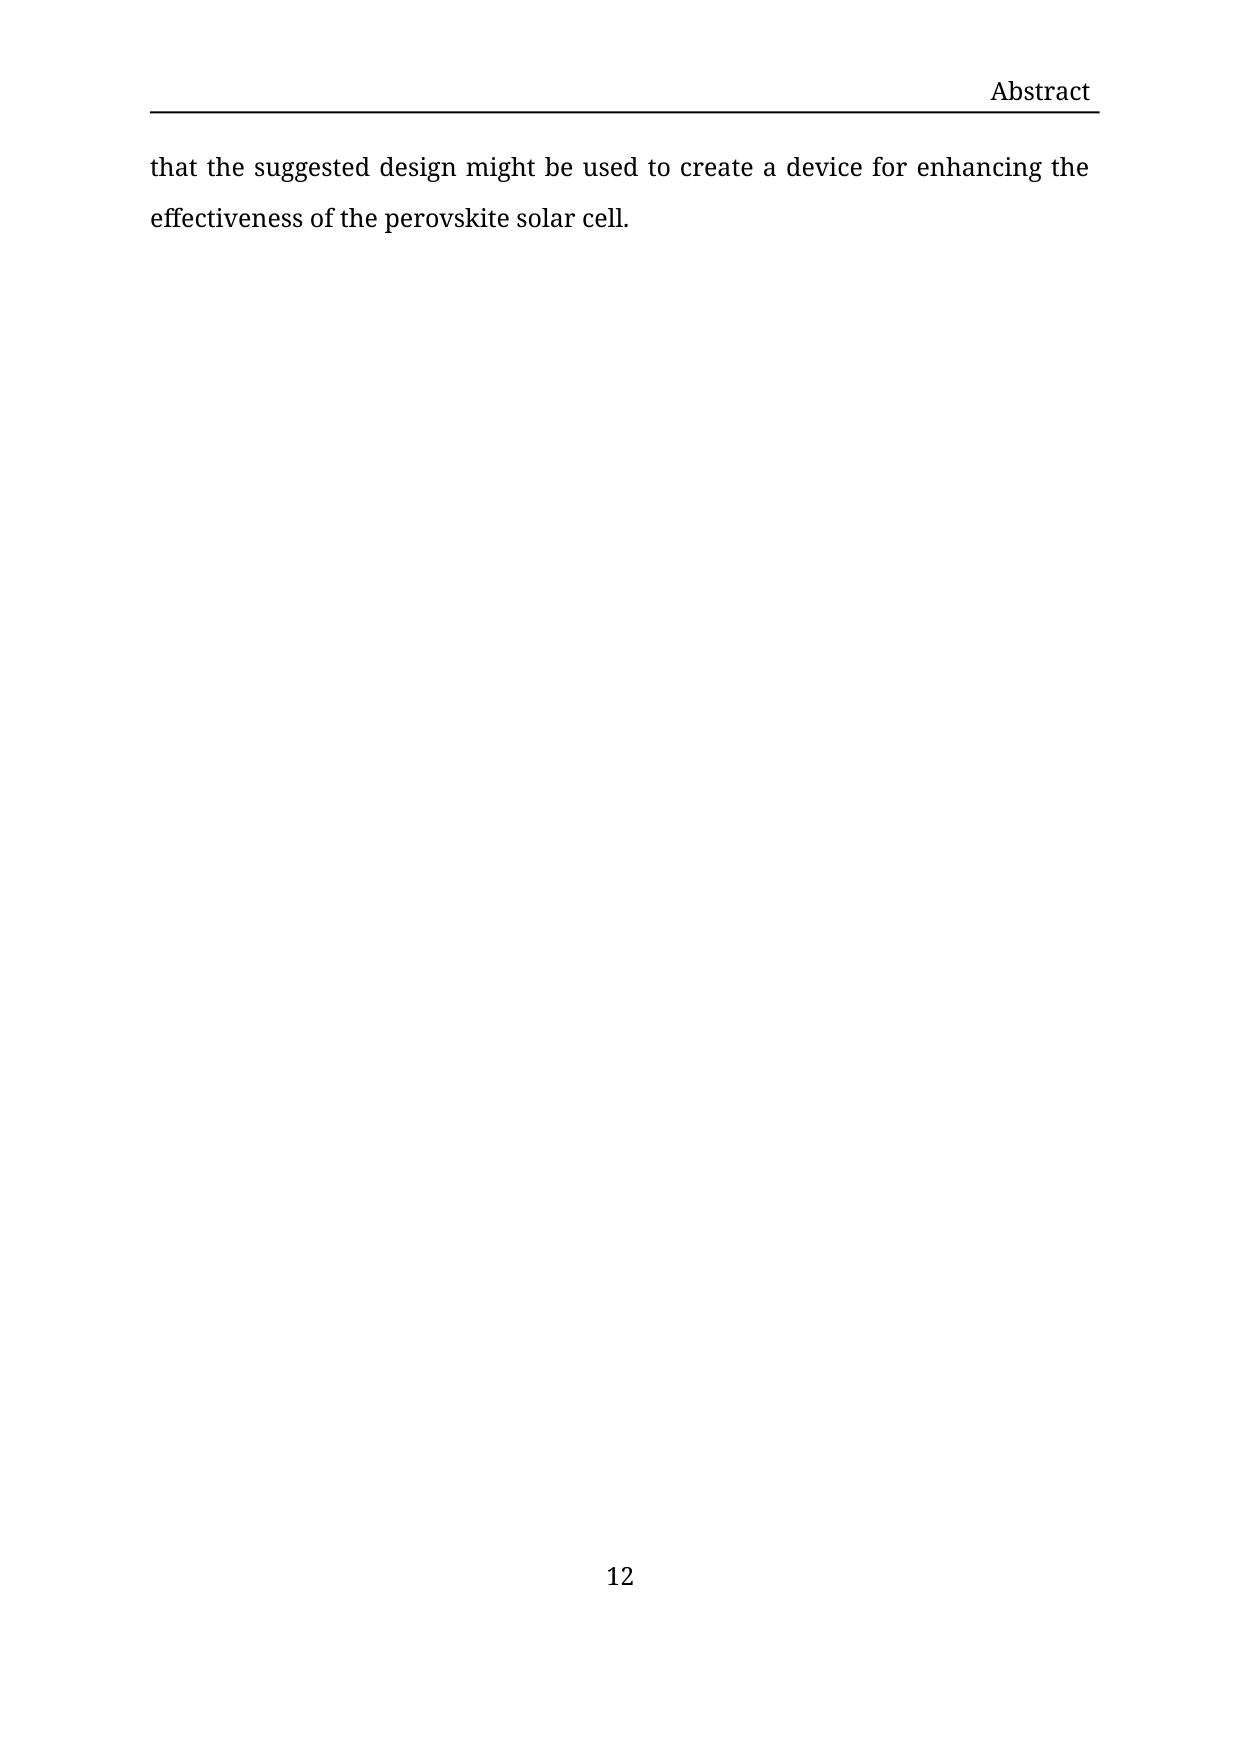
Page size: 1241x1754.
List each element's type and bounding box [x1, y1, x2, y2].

text [150, 150, 1090, 235]
